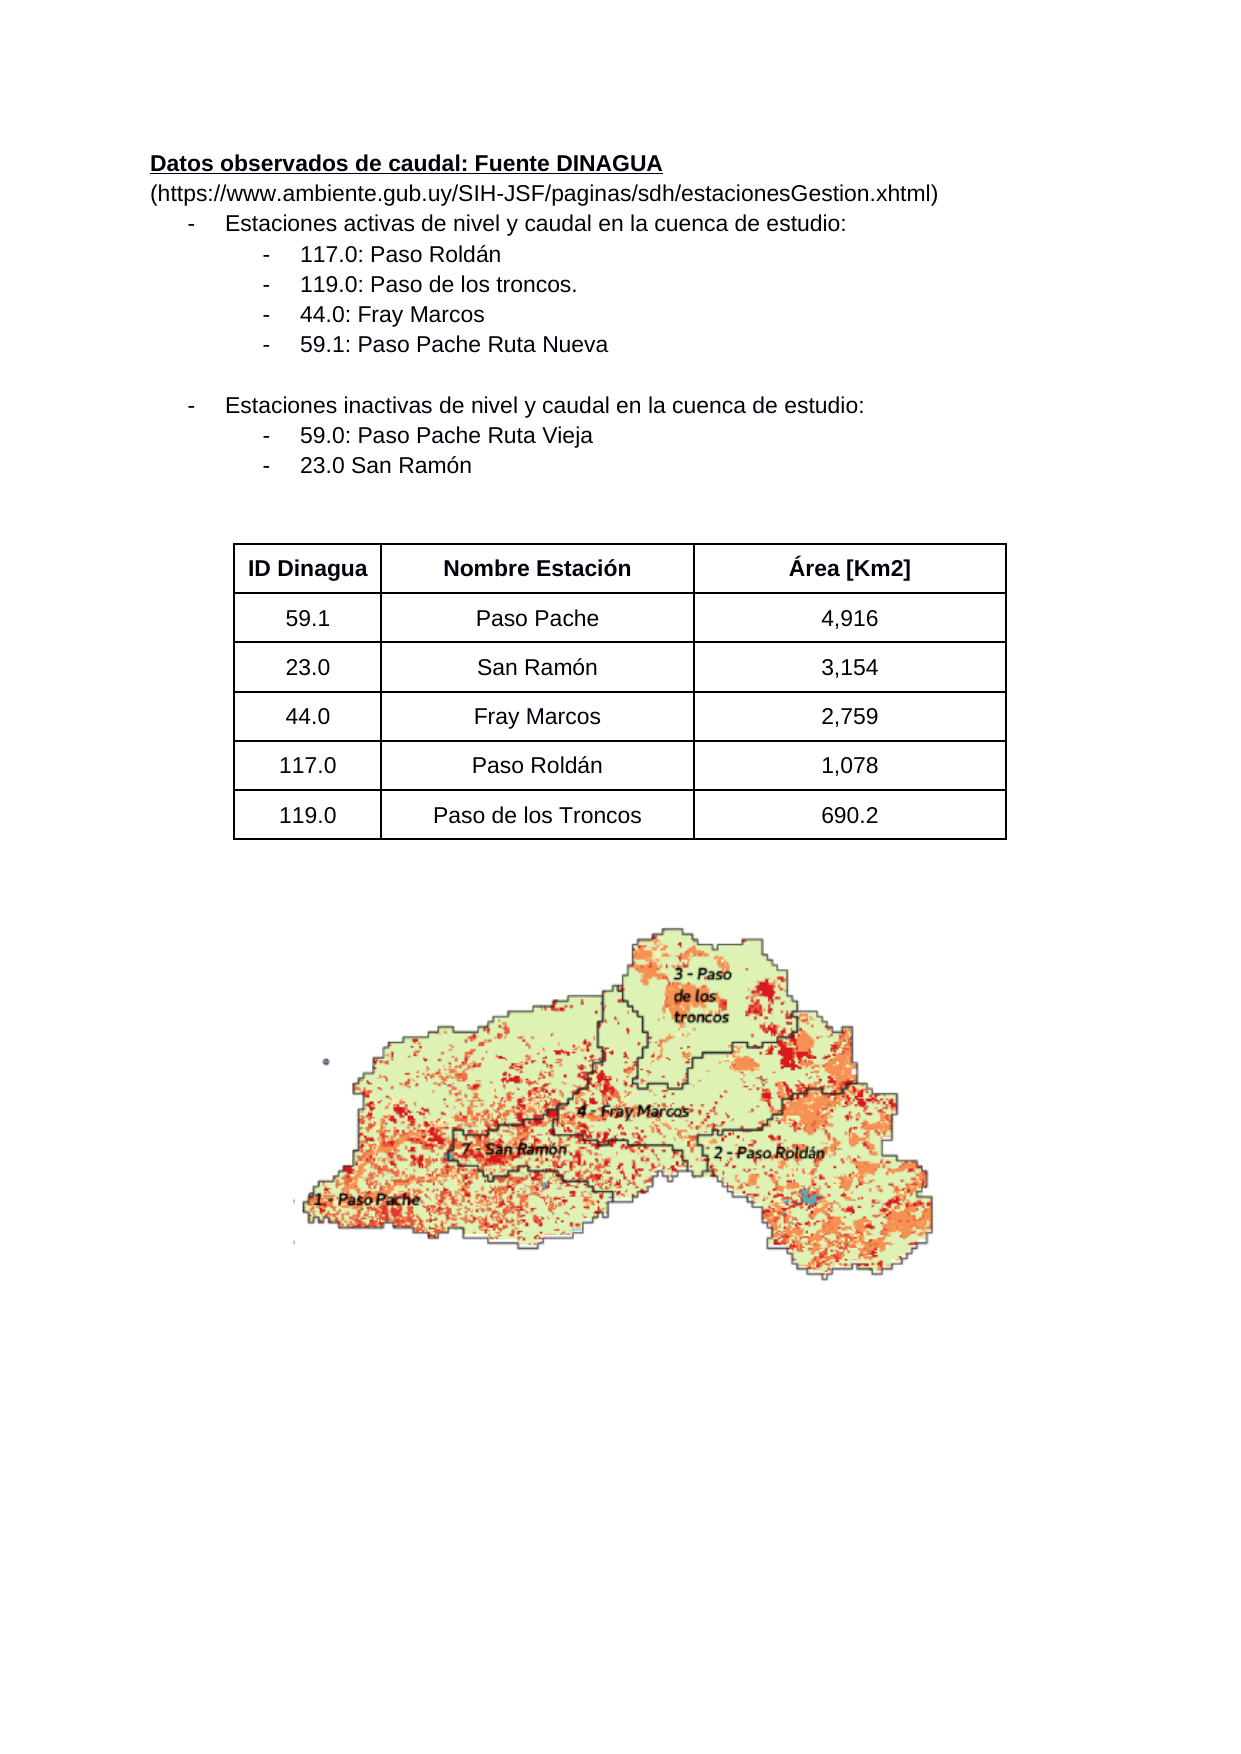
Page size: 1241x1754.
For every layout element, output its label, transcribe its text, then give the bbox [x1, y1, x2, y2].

table_header Nombre Estación [382, 545, 693, 592]
table_cell Paso Roldán [382, 742, 693, 789]
table_cell 44.0 [235, 693, 380, 740]
list 44.0: Fray Marcos [262, 301, 1090, 327]
table_cell Fray Marcos [382, 693, 693, 740]
table_cell 2,759 [695, 693, 1005, 740]
picture [293, 900, 947, 1309]
table_cell Paso de los Troncos [382, 791, 693, 838]
list 59.0: Paso Pache Ruta Vieja [262, 422, 1090, 448]
list Estaciones activas de nivel y caudal en la cuenca de estudio: [187, 210, 1090, 237]
list 23.0 San Ramón [262, 452, 1090, 478]
list 117.0: Paso Roldán [262, 241, 1090, 267]
table_header ID Dinagua [235, 545, 380, 592]
table_header Área [Km2] [695, 545, 1005, 592]
text Datos observados de caudal: Fuente DINAGUA [150, 150, 1090, 176]
table_cell 3,154 [695, 643, 1005, 691]
table_cell Paso Pache [382, 594, 693, 641]
table_cell 23.0 [235, 643, 380, 691]
list Estaciones inactivas de nivel y caudal en la cuenca de estudio: [187, 392, 1090, 418]
table_cell 4,916 [695, 594, 1005, 641]
table_cell 690.2 [695, 791, 1005, 838]
table_cell 1,078 [695, 742, 1005, 789]
list 119.0: Paso de los troncos. [262, 271, 1090, 297]
table_cell 59.1 [235, 594, 380, 641]
table_cell 117.0 [235, 742, 380, 789]
text (https://www.ambiente.gub.uy/SIH-JSF/paginas/sdh/estacionesGestion.xhtml) [150, 180, 1090, 207]
list 59.1: Paso Pache Ruta Nueva [262, 331, 1090, 358]
table_cell 119.0 [235, 791, 380, 838]
table_cell San Ramón [382, 643, 693, 691]
